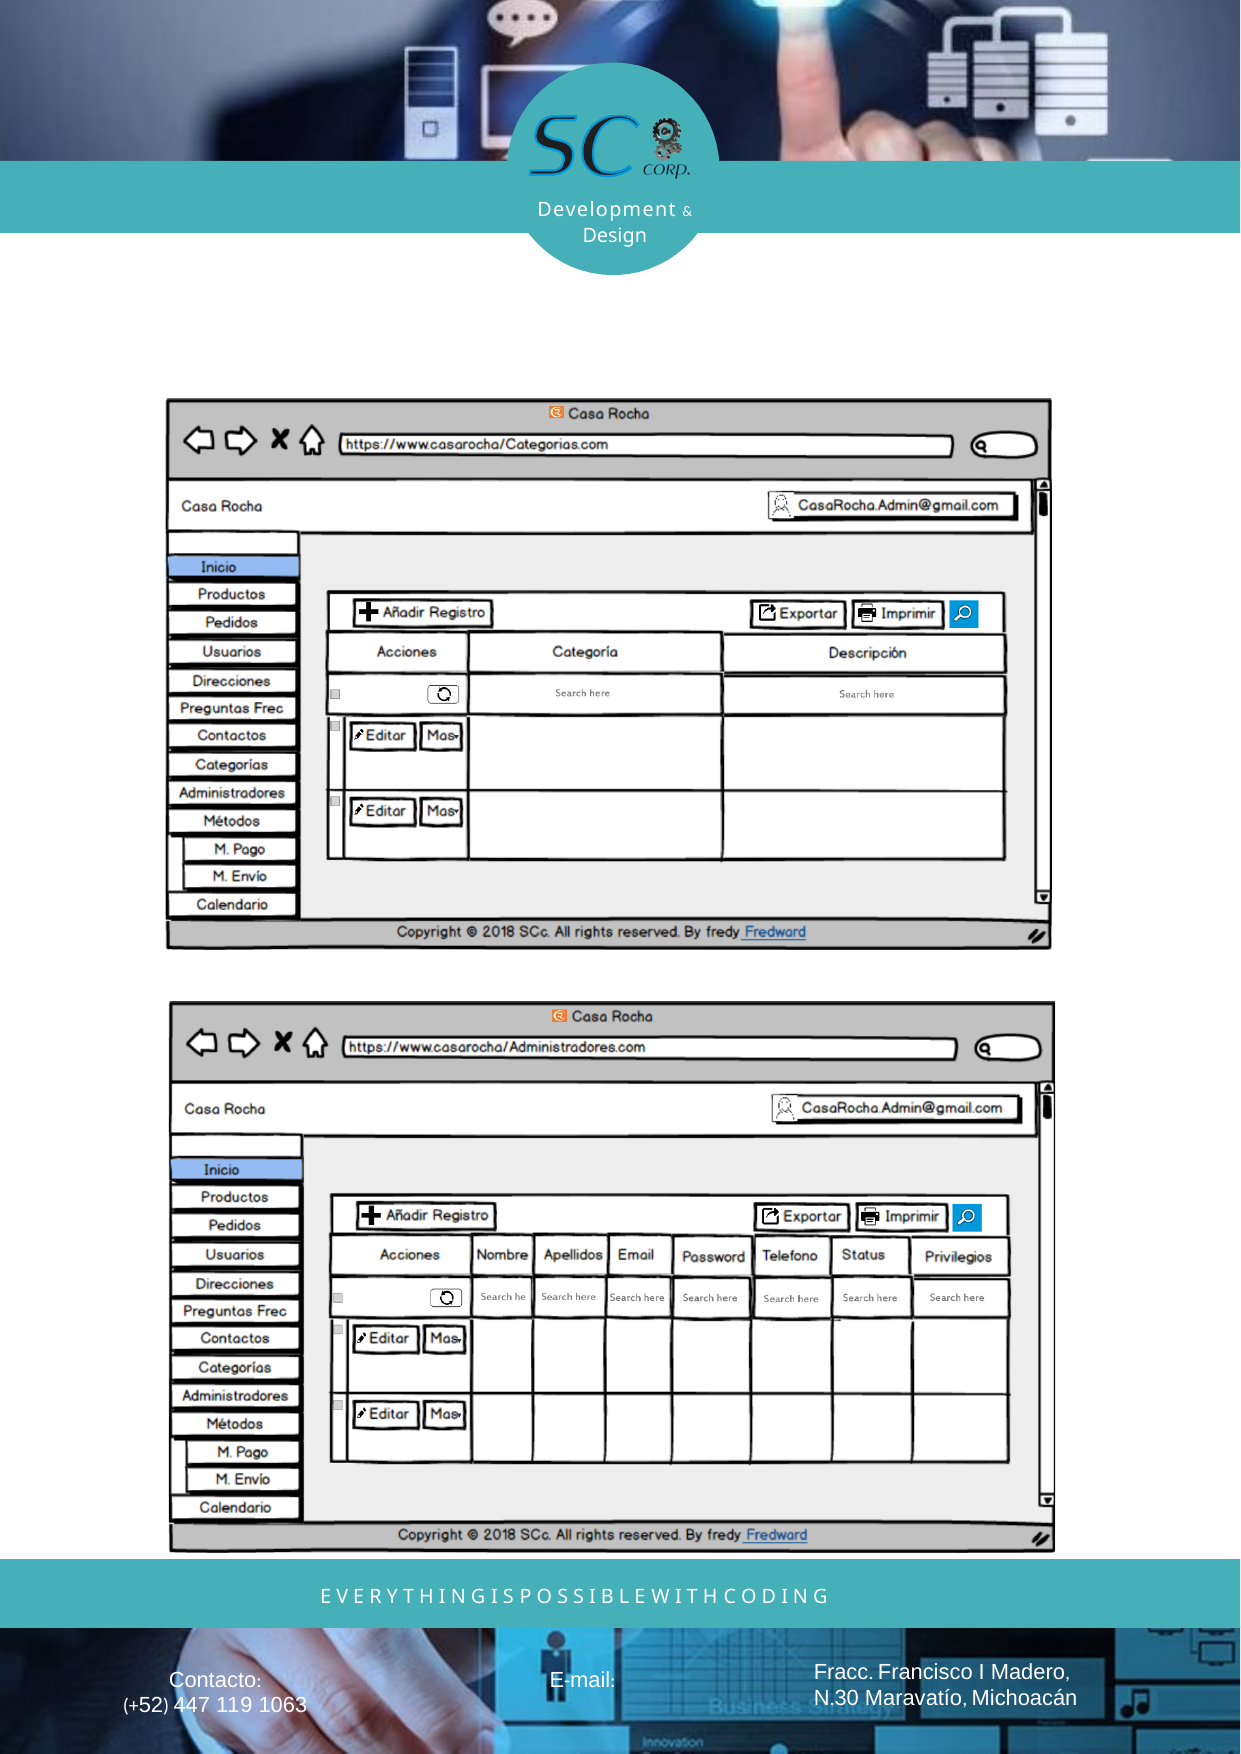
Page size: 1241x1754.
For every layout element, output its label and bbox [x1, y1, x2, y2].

picture [537, 120, 571, 169]
picture [528, 115, 690, 180]
picture [0, 1628, 1241, 1754]
picture [584, 120, 606, 172]
picture [165, 398, 1052, 950]
picture [0, 0, 1241, 160]
picture [528, 115, 562, 171]
picture [168, 1001, 1055, 1553]
